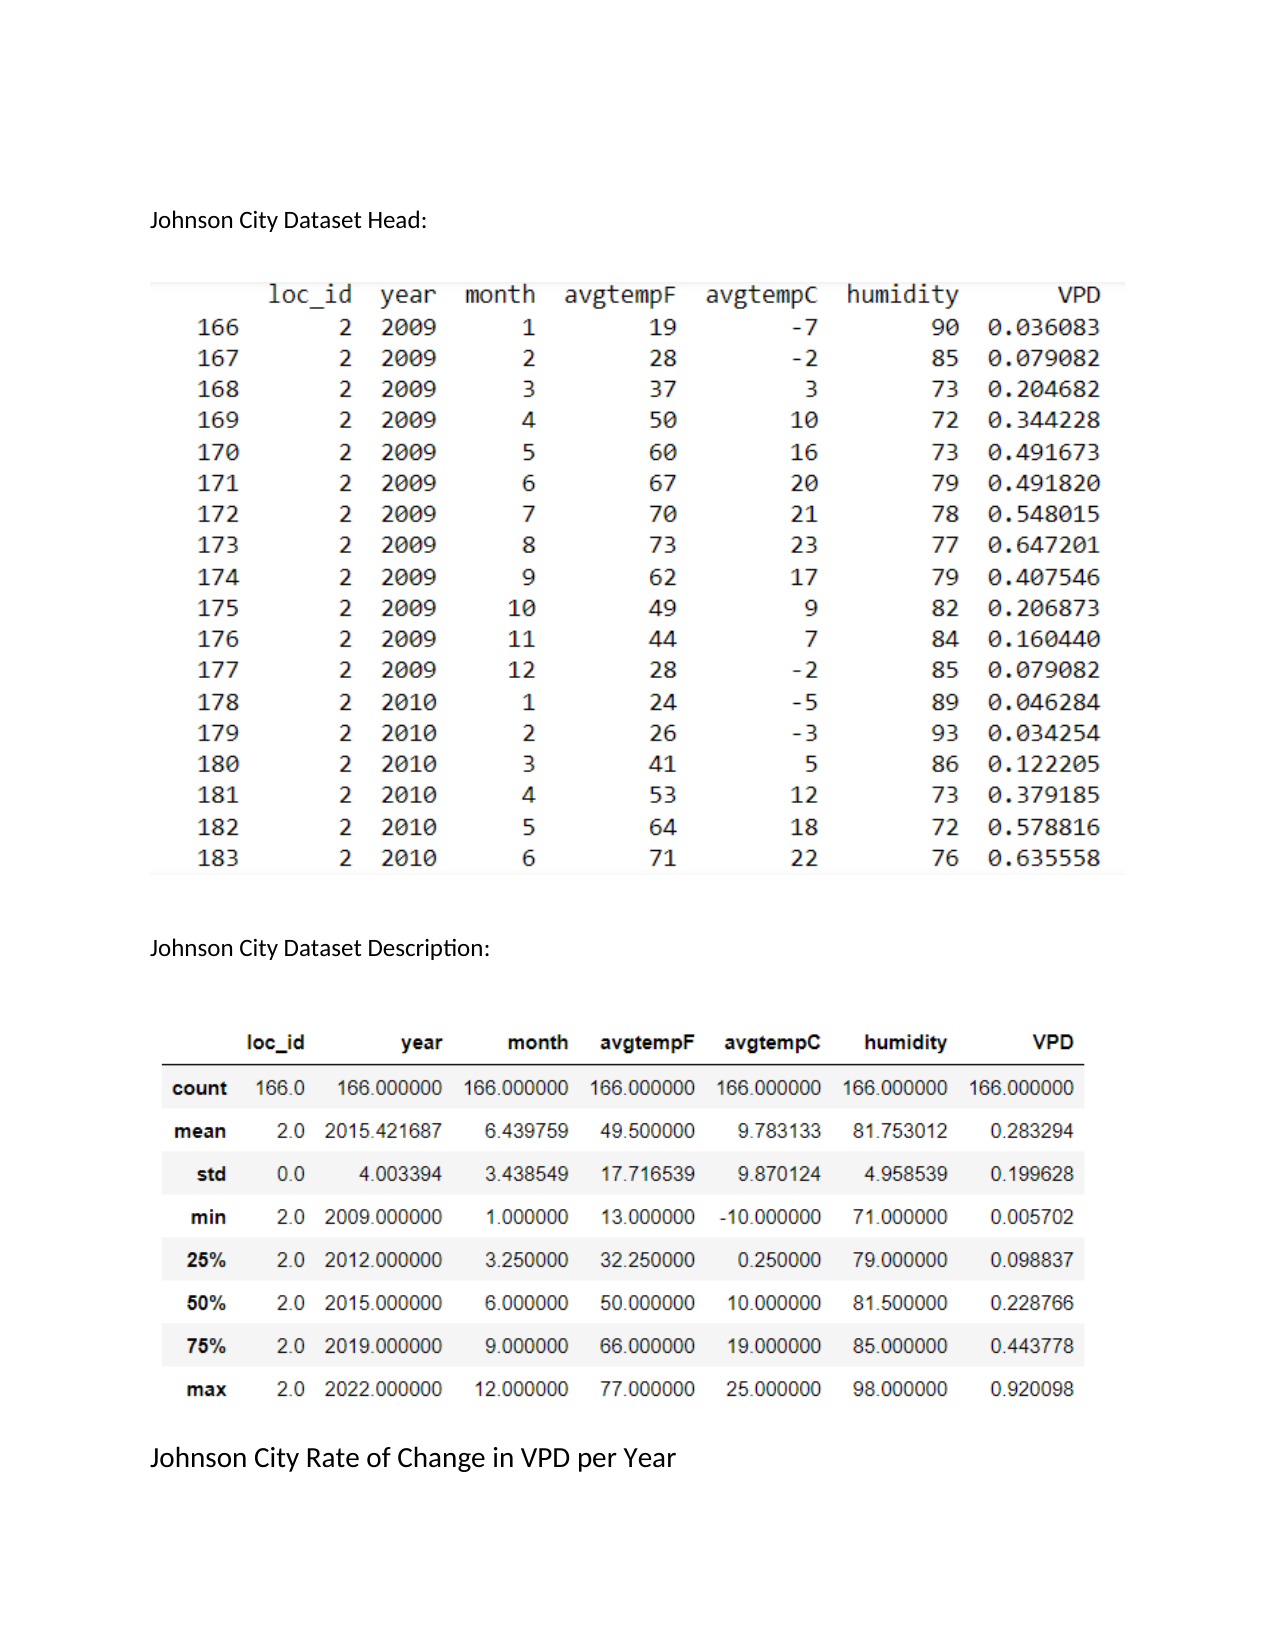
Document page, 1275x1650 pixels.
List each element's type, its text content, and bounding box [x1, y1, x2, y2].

text Johnson City Dataset Head: [150, 204, 1125, 235]
picture [150, 282, 1125, 875]
text Johnson City Dataset Description: [150, 932, 1125, 963]
picture [150, 1009, 1125, 1411]
text Johnson City Rate of Change in VPD per Year [150, 1439, 1125, 1475]
